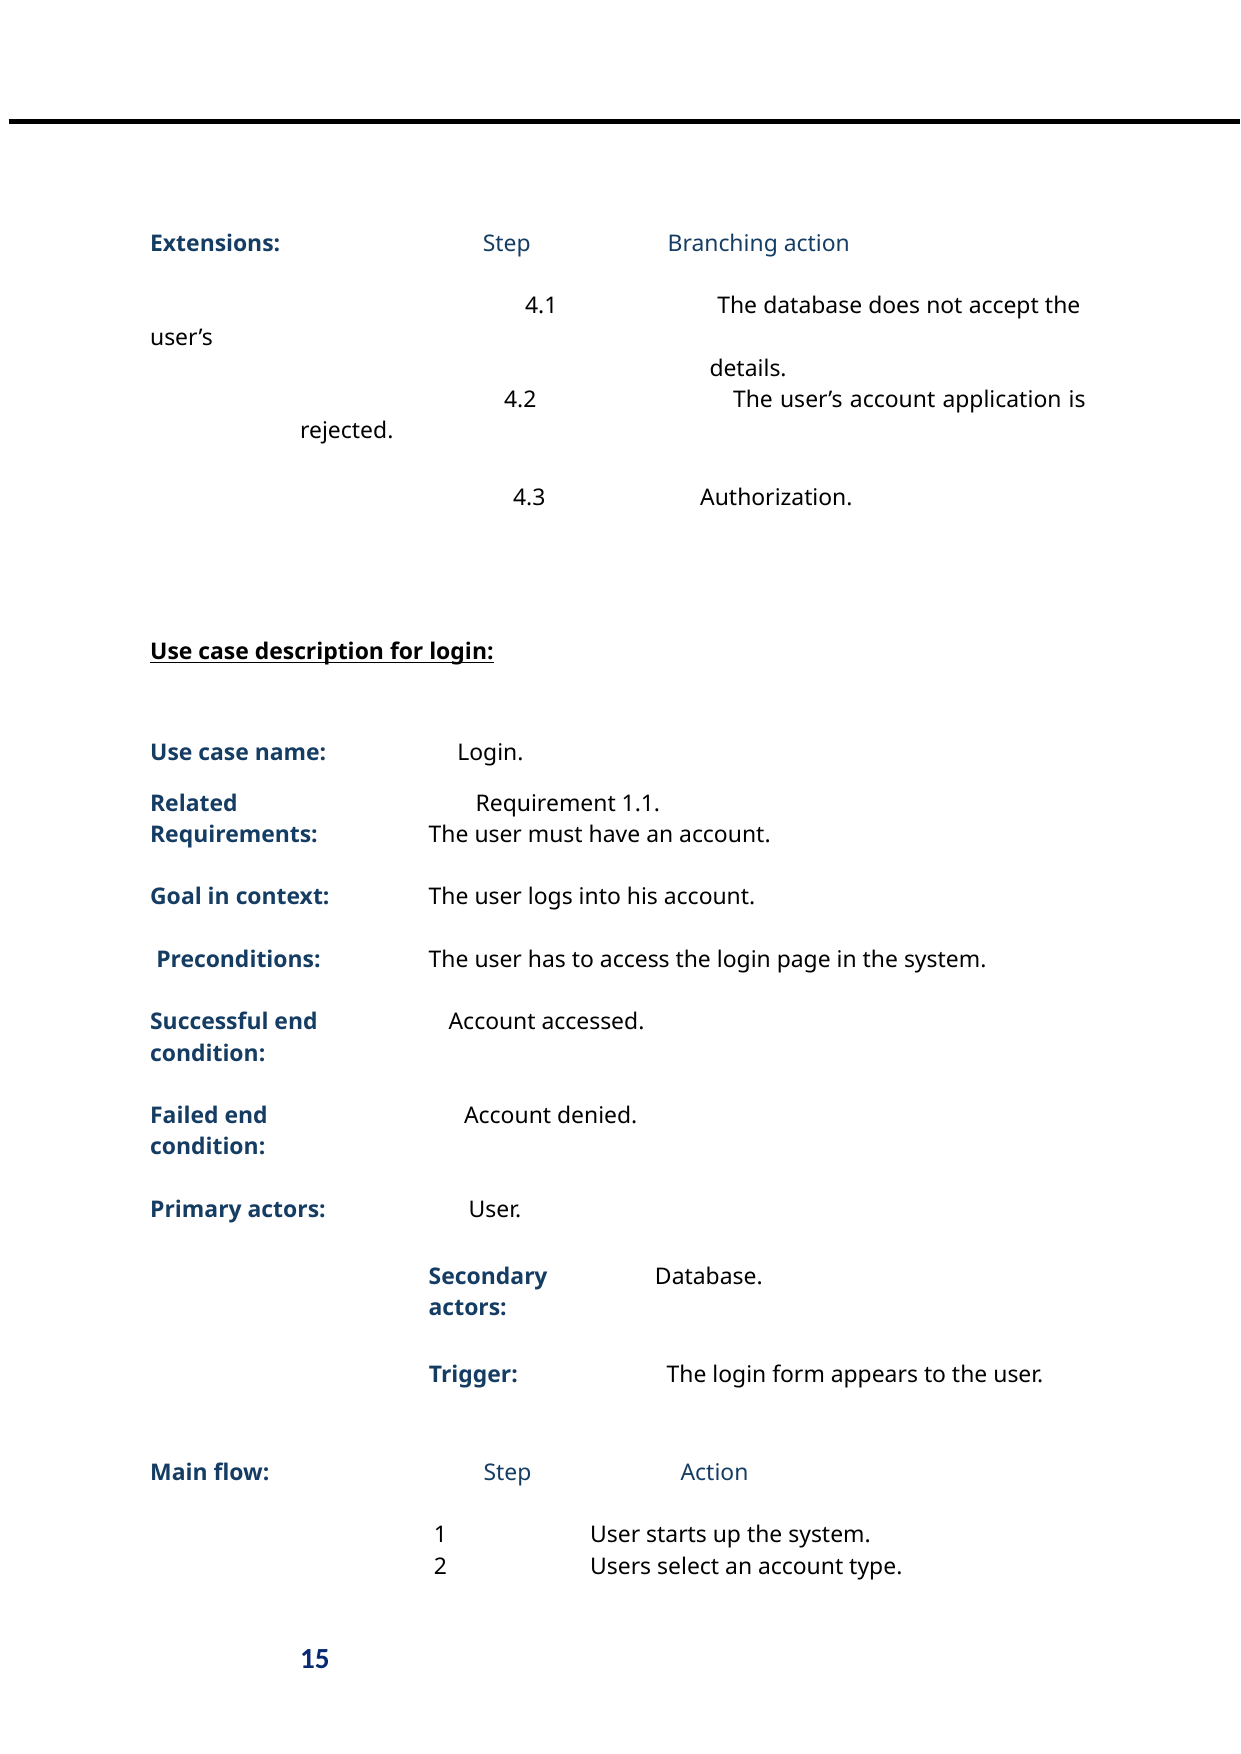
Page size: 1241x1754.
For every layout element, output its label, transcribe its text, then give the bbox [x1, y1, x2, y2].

text Requirements: The user must have an account. [150, 818, 1090, 849]
text condition: [150, 1036, 1090, 1068]
text details. [150, 352, 1090, 383]
text Main flow: Step Action [150, 1456, 1090, 1487]
text 4.2 The user’s account application is rejected. [300, 383, 1090, 446]
list Users select an account type. [434, 1549, 1090, 1581]
text Preconditions: The user has to access the login page in the system. [150, 943, 1090, 974]
text Primary actors: User. [150, 1193, 1090, 1224]
text Use case description for login: [150, 635, 1090, 666]
text Successful end Account accessed. [150, 1005, 1090, 1036]
text Goal in context: The user logs into his account. [150, 880, 1090, 911]
text Extensions: Step Branching action [150, 227, 1090, 258]
text Trigger: The login form appears to the user. [150, 1358, 1090, 1389]
text Secondary Database. [375, 1259, 1090, 1291]
text 4.3 Authorization. [150, 481, 1090, 513]
text Failed end Account denied. [150, 1099, 1090, 1130]
list User starts up the system. [434, 1518, 1090, 1549]
text Use case name: Login. [150, 736, 1090, 767]
text actors: [375, 1291, 1090, 1322]
text Related Requirement 1.1. [150, 786, 1090, 818]
text 4.1 The database does not accept the user’s [150, 289, 1090, 352]
text condition: [150, 1130, 1090, 1161]
